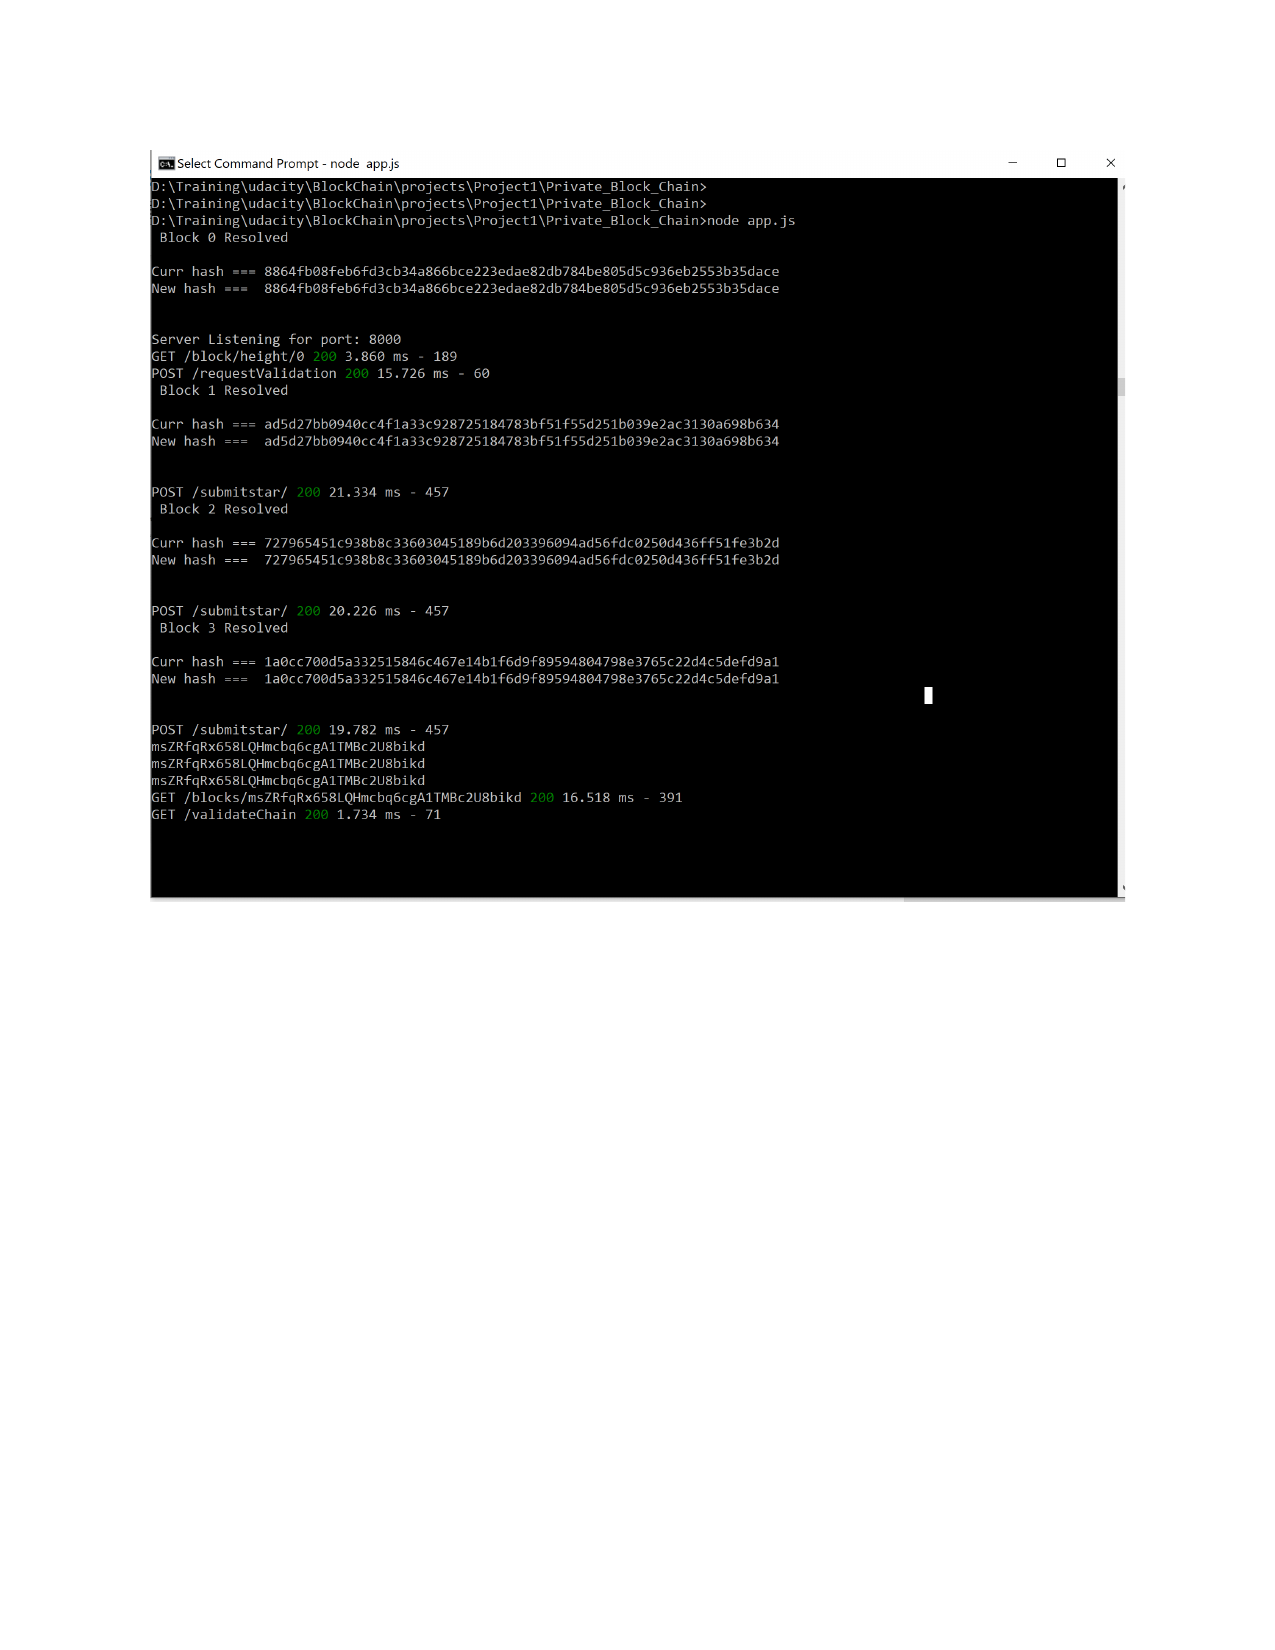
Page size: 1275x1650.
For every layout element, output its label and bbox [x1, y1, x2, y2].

picture [150, 150, 1125, 902]
